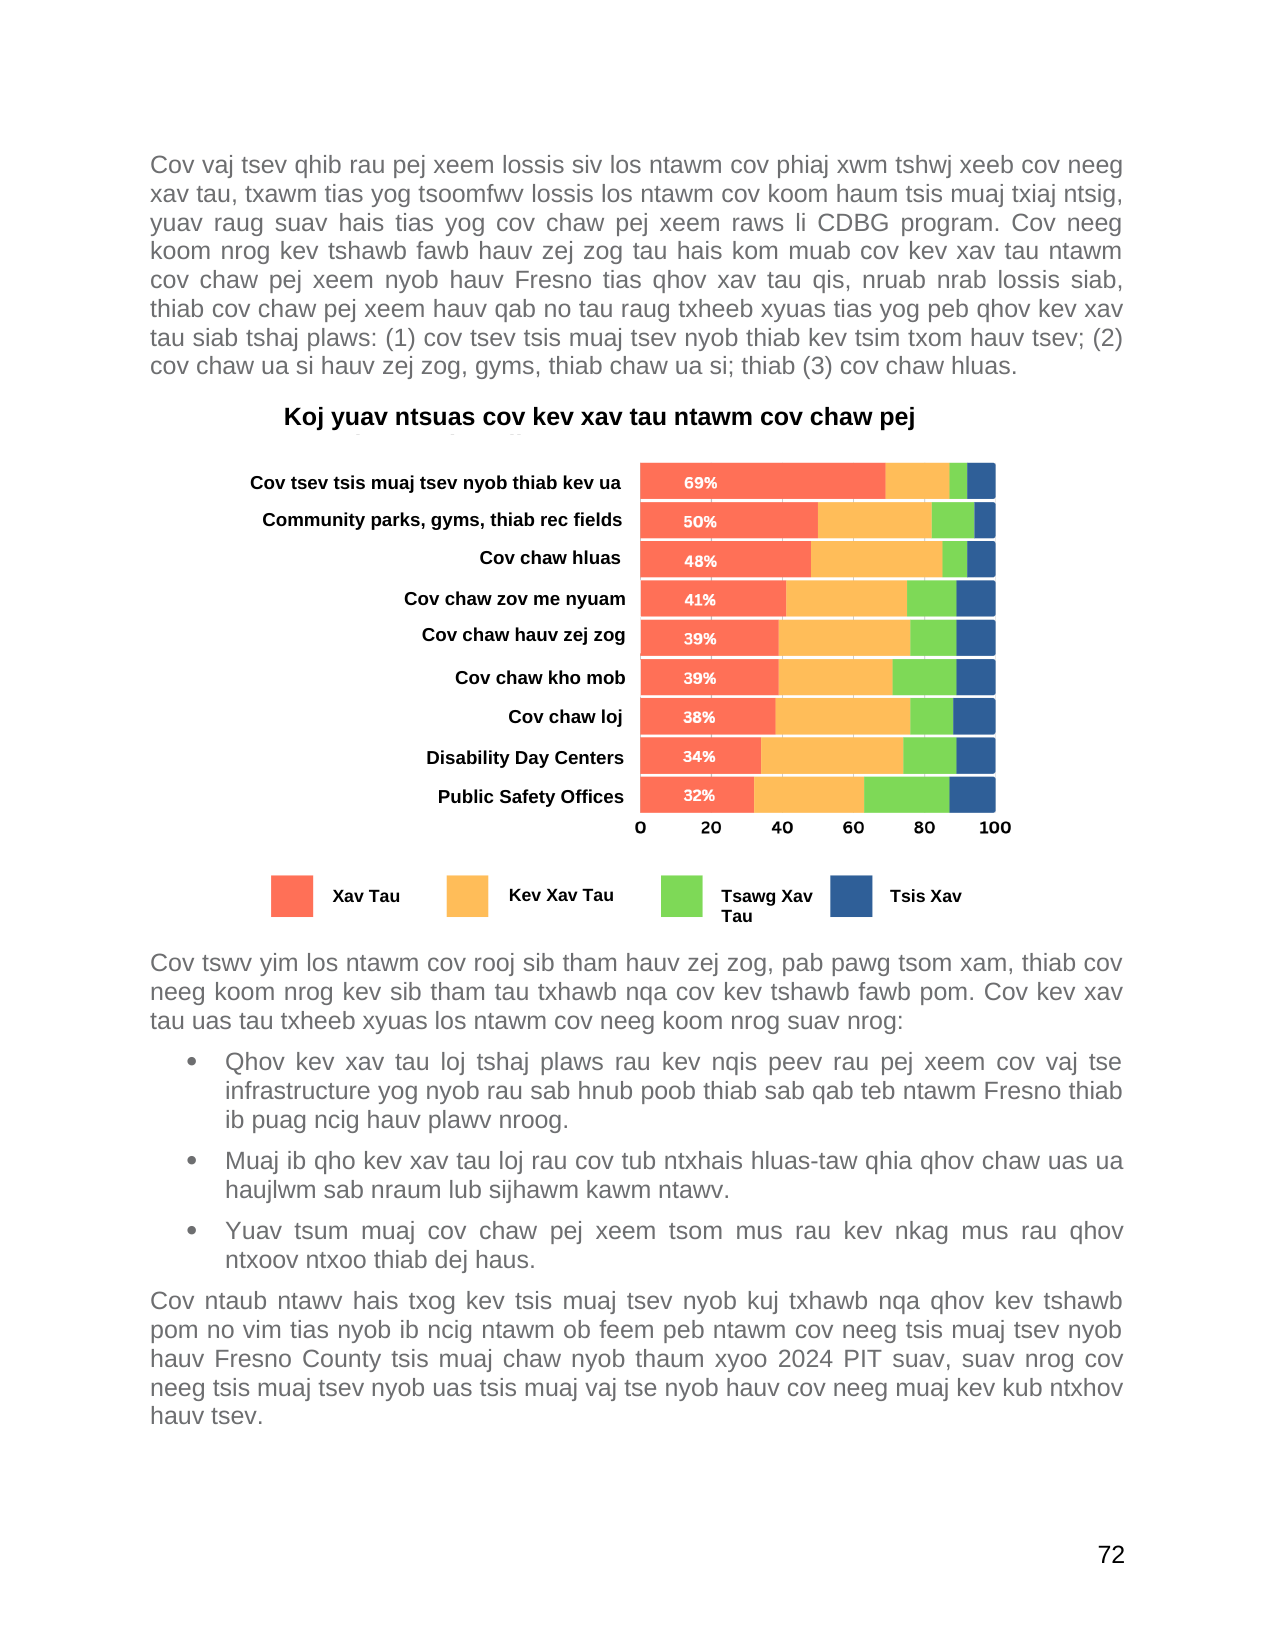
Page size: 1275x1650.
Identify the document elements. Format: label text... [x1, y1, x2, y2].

text Cov vaj tsev qhib rau pej xeem lossis siv los ntawm cov phiaj xwm tshwj xeeb cov neeg xav tau, txawm tias yog tsoomfwv lossis los ntawm cov koom haum tsis muaj txiaj ntsig, yuav raug suav hais tias yog cov chaw pej xeem raws li CDBG program. Cov neeg koom nrog kev tshawb fawb hauv zej zog tau hais kom muab cov kev xav tau ntawm cov chaw pej xeem nyob hauv Fresno tias qhov xav tau qis, nruab nrab lossis siab, thiab cov chaw pej xeem hauv qab no tau raug txheeb xyuas tias yog peb qhov kev xav tau siab tshaj plaws: (1) cov tsev tsis muaj tsev nyob thiab kev tsim txom hauv tsev; (2) cov chaw ua si hauv zej zog, gyms, thiab chaw ua si; thiab (3) cov chaw hluas. [150, 150, 1125, 380]
text Cov tswv yim los ntawm cov rooj sib tham hauv zej zog, pab pawg tsom xam, thiab cov neeg koom nrog kev sib tham tau txhawb nqa cov kev tshawb fawb pom. Cov kev xav tau uas tau txheeb xyuas los ntawm cov neeg koom nrog suav nrog: [150, 948, 1125, 1035]
picture [255, 392, 1020, 936]
text Cov ntaub ntawv hais txog kev tsis muaj tsev nyob kuj txhawb nqa qhov kev tshawb pom no vim tias nyob ib ncig ntawm ob feem peb ntawm cov neeg tsis muaj tsev nyob hauv Fresno County tsis muaj chaw nyob thaum xyoo 2024 PIT suav, suav nrog cov neeg tsis muaj tsev nyob uas tsis muaj vaj tse nyob hauv cov neeg muaj kev kub ntxhov hauv tsev. [150, 1286, 1125, 1430]
list Muaj ib qho kev xav tau loj rau cov tub ntxhais hluas-taw qhia qhov chaw uas ua haujlwm sab nraum lub sijhawm kawm ntawv. [187, 1146, 1125, 1204]
list Yuav tsum muaj cov chaw pej xeem tsom mus rau kev nkag mus rau qhov ntxoov ntxoo thiab dej haus. [187, 1216, 1125, 1274]
list Qhov kev xav tau loj tshaj plaws rau kev nqis peev rau pej xeem cov vaj tse infrastructure yog nyob rau sab hnub poob thiab sab qab teb ntawm Fresno thiab ib puag ncig hauv plawv nroog. [187, 1047, 1125, 1133]
